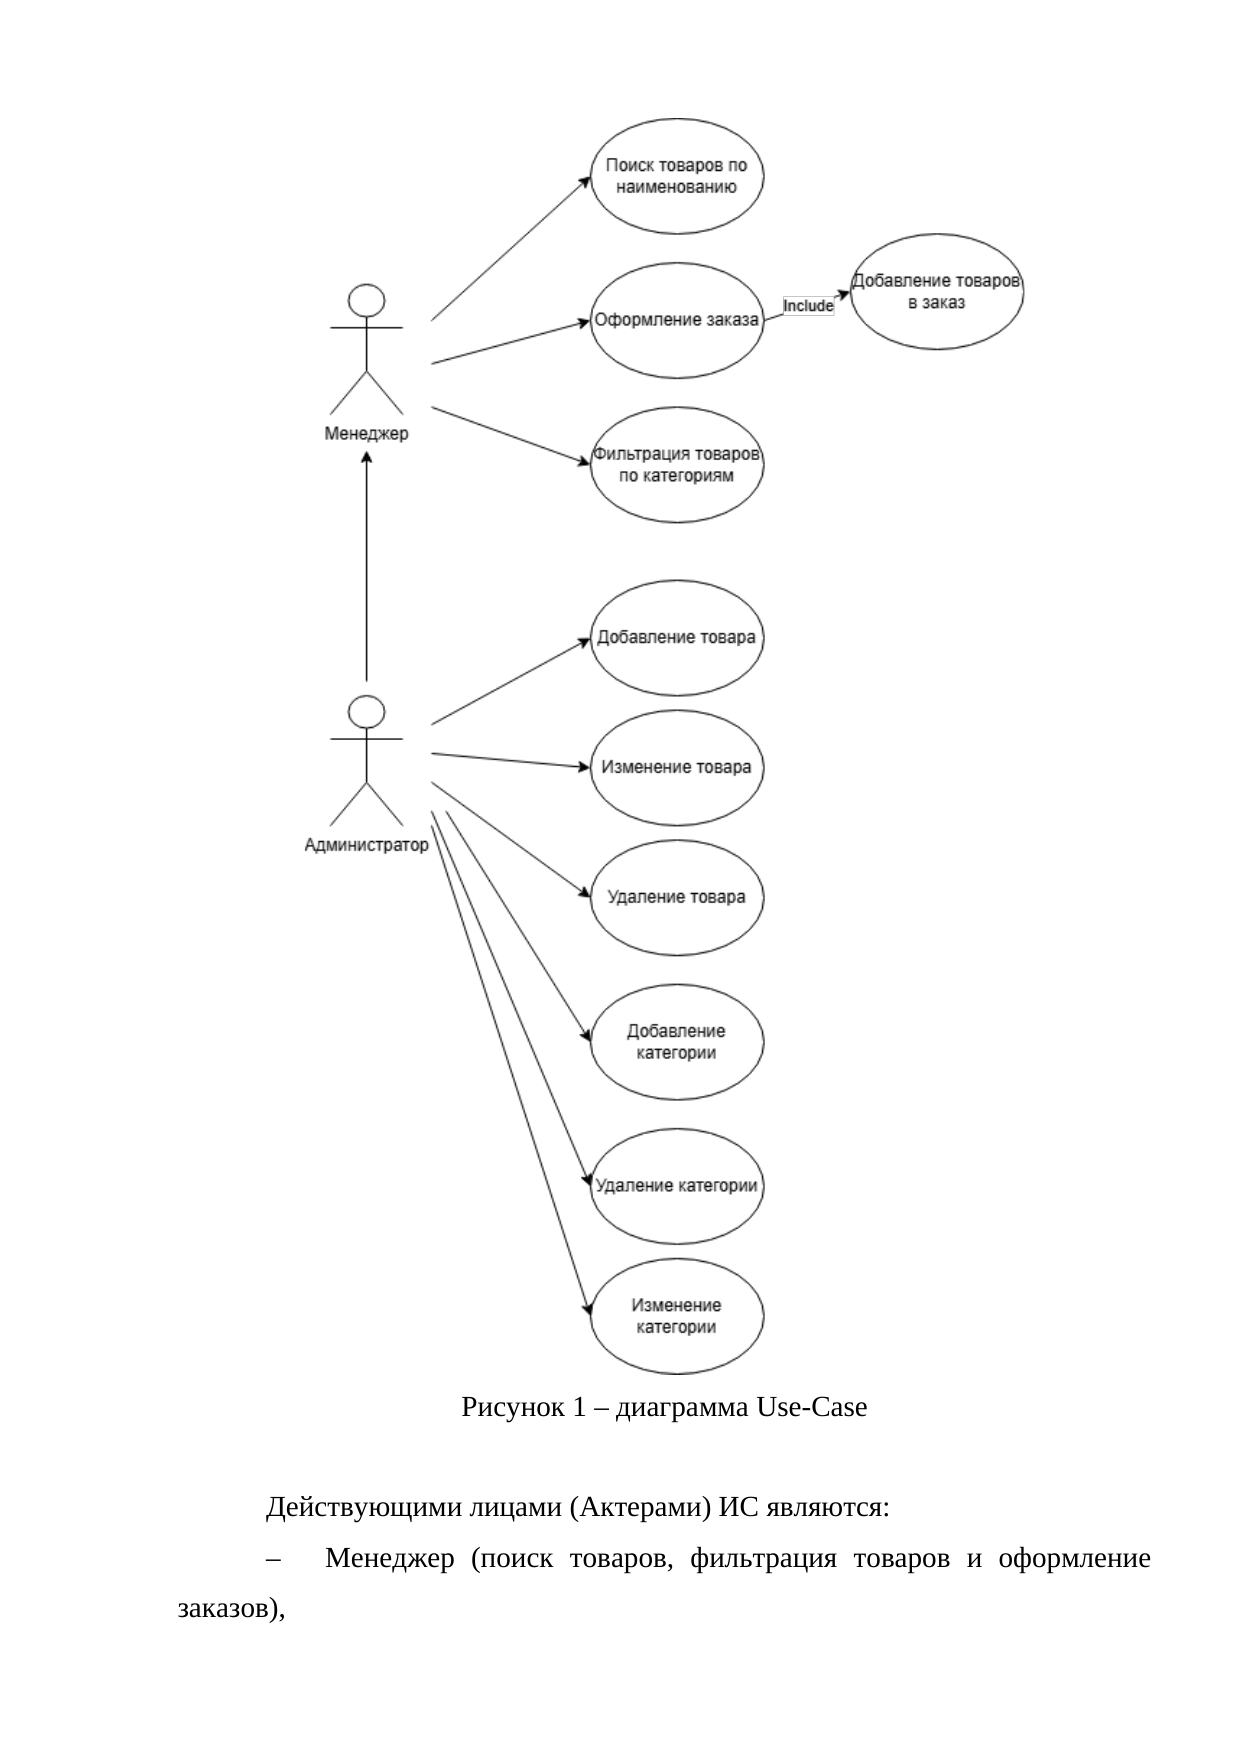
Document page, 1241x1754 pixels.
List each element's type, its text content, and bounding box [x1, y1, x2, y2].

list Действующими лицами (Актерами) ИС являются: [177, 1489, 1152, 1523]
list Менеджер (поиск товаров, фильтрация товаров и оформление заказов), [177, 1540, 1152, 1624]
list Рисунок 1 – диаграмма Use-Case [177, 1389, 1152, 1422]
picture [304, 118, 1025, 1375]
